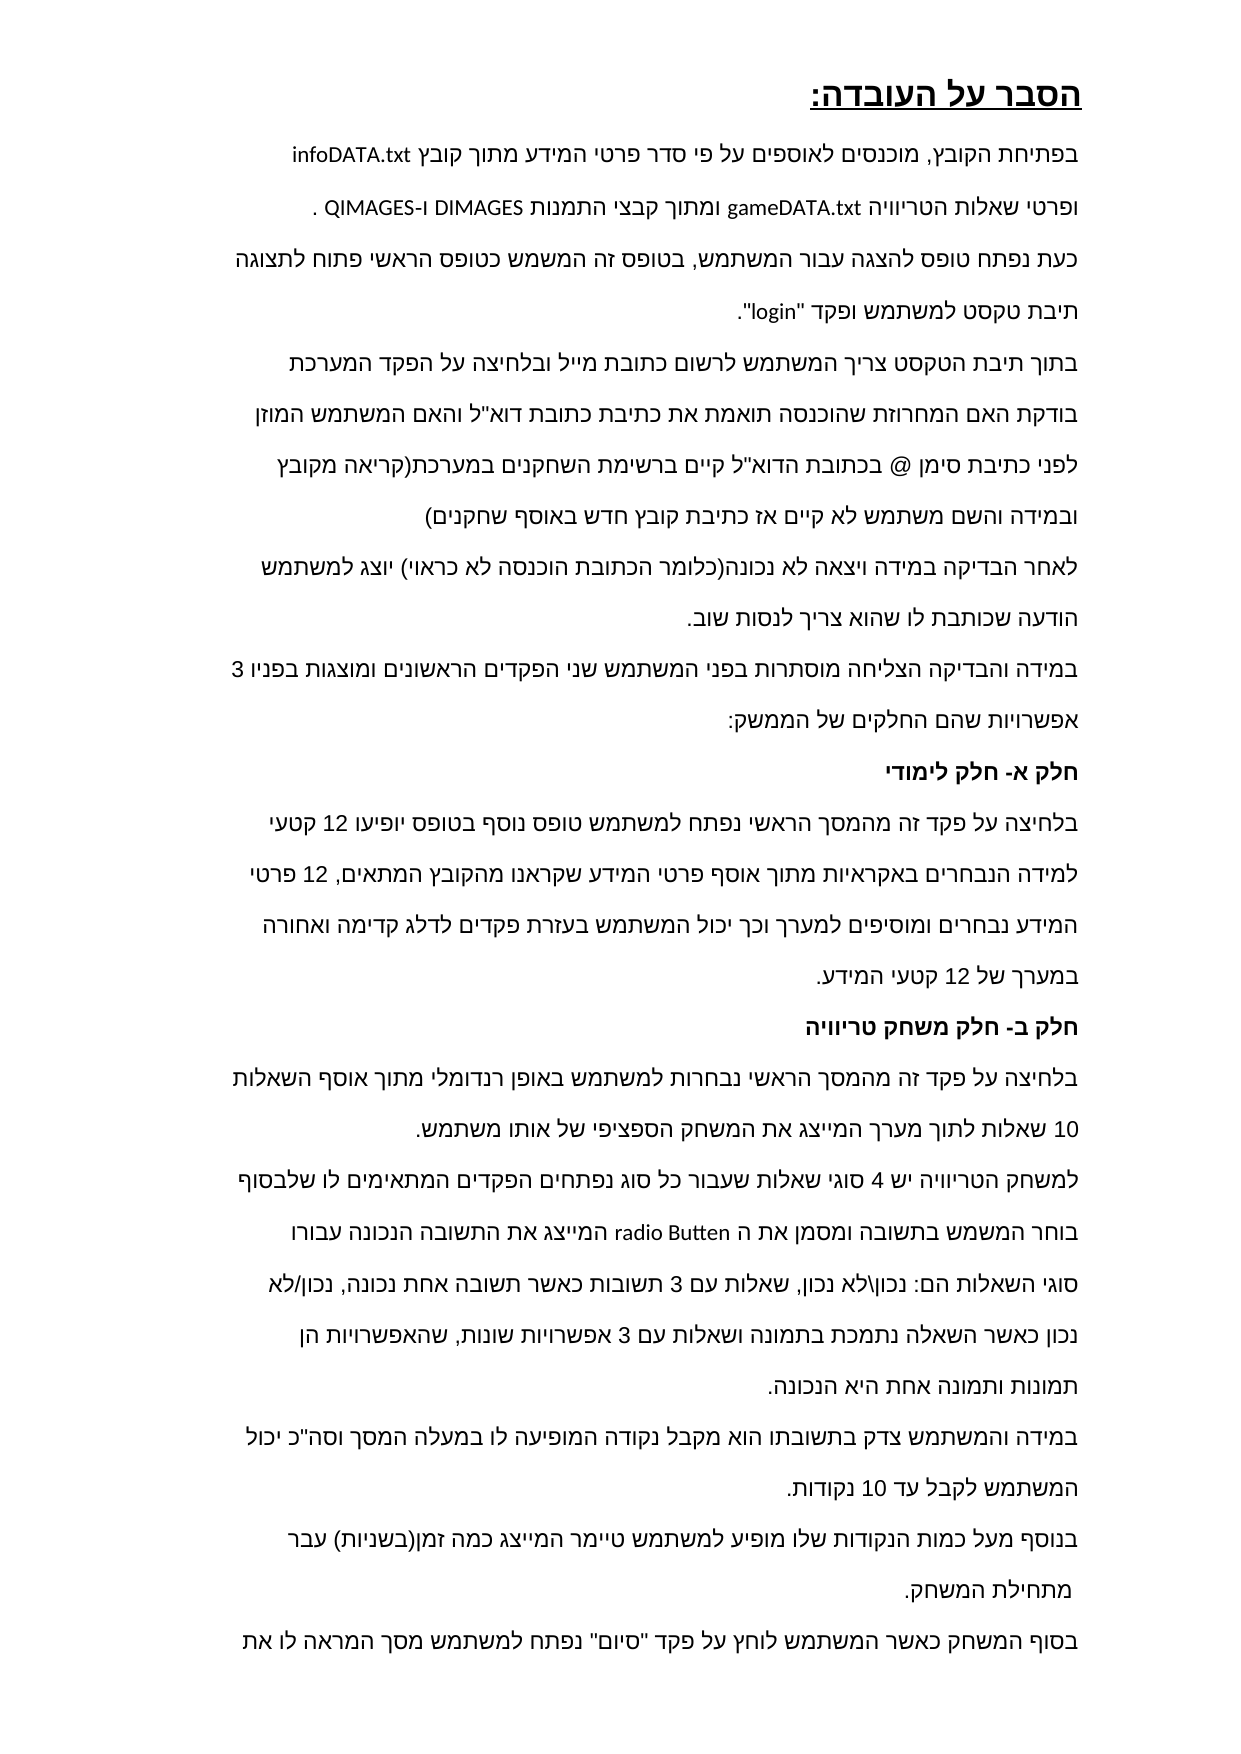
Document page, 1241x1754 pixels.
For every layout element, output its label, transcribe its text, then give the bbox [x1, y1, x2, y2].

text ופרטי שאלות הטריוויה gameDATA.txt ומתוך קבצי התמנות DIMAGES ו-QIMAGES . [75, 193, 1165, 221]
text בלחיצה על פקד זה מהמסך הראשי נפתח למשתמש טופס נוסף בטופס יופיעו 12 קטעי [75, 809, 1165, 836]
text לפני כתיבת סימן @ בכתובת הדוא"ל קיים ברשימת השחקנים במערכת(קריאה מקובץ [75, 452, 1165, 478]
text תמונות ותמונה אחת היא הנכונה. [75, 1373, 1165, 1399]
text סוגי השאלות הם: נכון\לא נכון, שאלות עם 3 תשובות כאשר תשובה אחת נכונה, נכון/לא [75, 1271, 1165, 1297]
text למידה הנבחרים באקראיות מתוך אוסף פרטי המידע שקראנו מהקובץ המתאים, 12 פרטי [75, 861, 1165, 887]
text במידה והמשתמש צדק בתשובתו הוא מקבל נקודה המופיעה לו במעלה המסך וסה"כ יכול [75, 1424, 1165, 1450]
text ובמידה והשם משתמש לא קיים אז כתיבת קובץ חדש באוסף שחקנים) [75, 503, 1165, 529]
text הסבר על העובדה: [75, 75, 1165, 113]
text בלחיצה על פקד זה מהמסך הראשי נבחרות למשתמש באופן רנדומלי מתוך אוסף השאלות [75, 1065, 1165, 1091]
text הודעה שכותבת לו שהוא צריך לנסות שוב. [75, 605, 1165, 632]
text המידע נבחרים ומוסיפים למערך וכך יכול המשתמש בעזרת פקדים לדלג קדימה ואחורה [75, 912, 1165, 938]
text בנוסף מעל כמות הנקודות שלו מופיע למשתמש טיימר המייצג כמה זמן(בשניות) עבר [75, 1526, 1165, 1552]
text חלק א- חלק לימודי [75, 758, 1165, 785]
text למשחק הטריוויה יש 4 סוגי שאלות שעבור כל סוג נפתחים הפקדים המתאימים לו שלבסוף [75, 1167, 1165, 1193]
text במידה והבדיקה הצליחה מוסתרות בפני המשתמש שני הפקדים הראשונים ומוצגות בפניו 3 [75, 656, 1165, 683]
text תיבת טקסט למשתמש ופקד "login". [75, 297, 1165, 325]
text 10 שאלות לתוך מערך המייצג את המשחק הספציפי של אותו משתמש. [75, 1116, 1165, 1142]
text במערך של 12 קטעי המידע. [75, 963, 1165, 989]
text בודקת האם המחרוזת שהוכנסה תואמת את כתיבת כתובת דוא"ל והאם המשתמש המוזן [75, 401, 1165, 427]
text אפשרויות שהם החלקים של הממשק: [75, 707, 1165, 734]
text בסוף המשחק כאשר המשתמש לוחץ על פקד "סיום" נפתח למשתמש מסך המראה לו את [75, 1628, 1165, 1654]
text בתוך תיבת הטקסט צריך המשתמש לרשום כתובת מייל ובלחיצה על הפקד המערכת [75, 350, 1165, 376]
text כעת נפתח טופס להצגה עבור המשתמש, בטופס זה המשמש כטופס הראשי פתוח לתצוגה [75, 246, 1165, 272]
text חלק ב- חלק משחק טריוויה [75, 1014, 1165, 1040]
text מתחילת המשחק. [75, 1577, 1165, 1603]
text לאחר הבדיקה במידה ויצאה לא נכונה(כלומר הכתובת הוכנסה לא כראוי) יוצג למשתמש [75, 554, 1165, 581]
text נכון כאשר השאלה נתמכת בתמונה ושאלות עם 3 אפשרויות שונות, שהאפשרויות הן [75, 1322, 1165, 1348]
text בוחר המשמש בתשובה ומסמן את ה radio Butten המייצג את התשובה הנכונה עבורו [75, 1218, 1165, 1246]
text המשתמש לקבל עד 10 נקודות. [75, 1475, 1165, 1501]
text בפתיחת הקובץ, מוכנסים לאוספים על פי סדר פרטי המידע מתוך קובץ infoDATA.txt [75, 140, 1165, 168]
